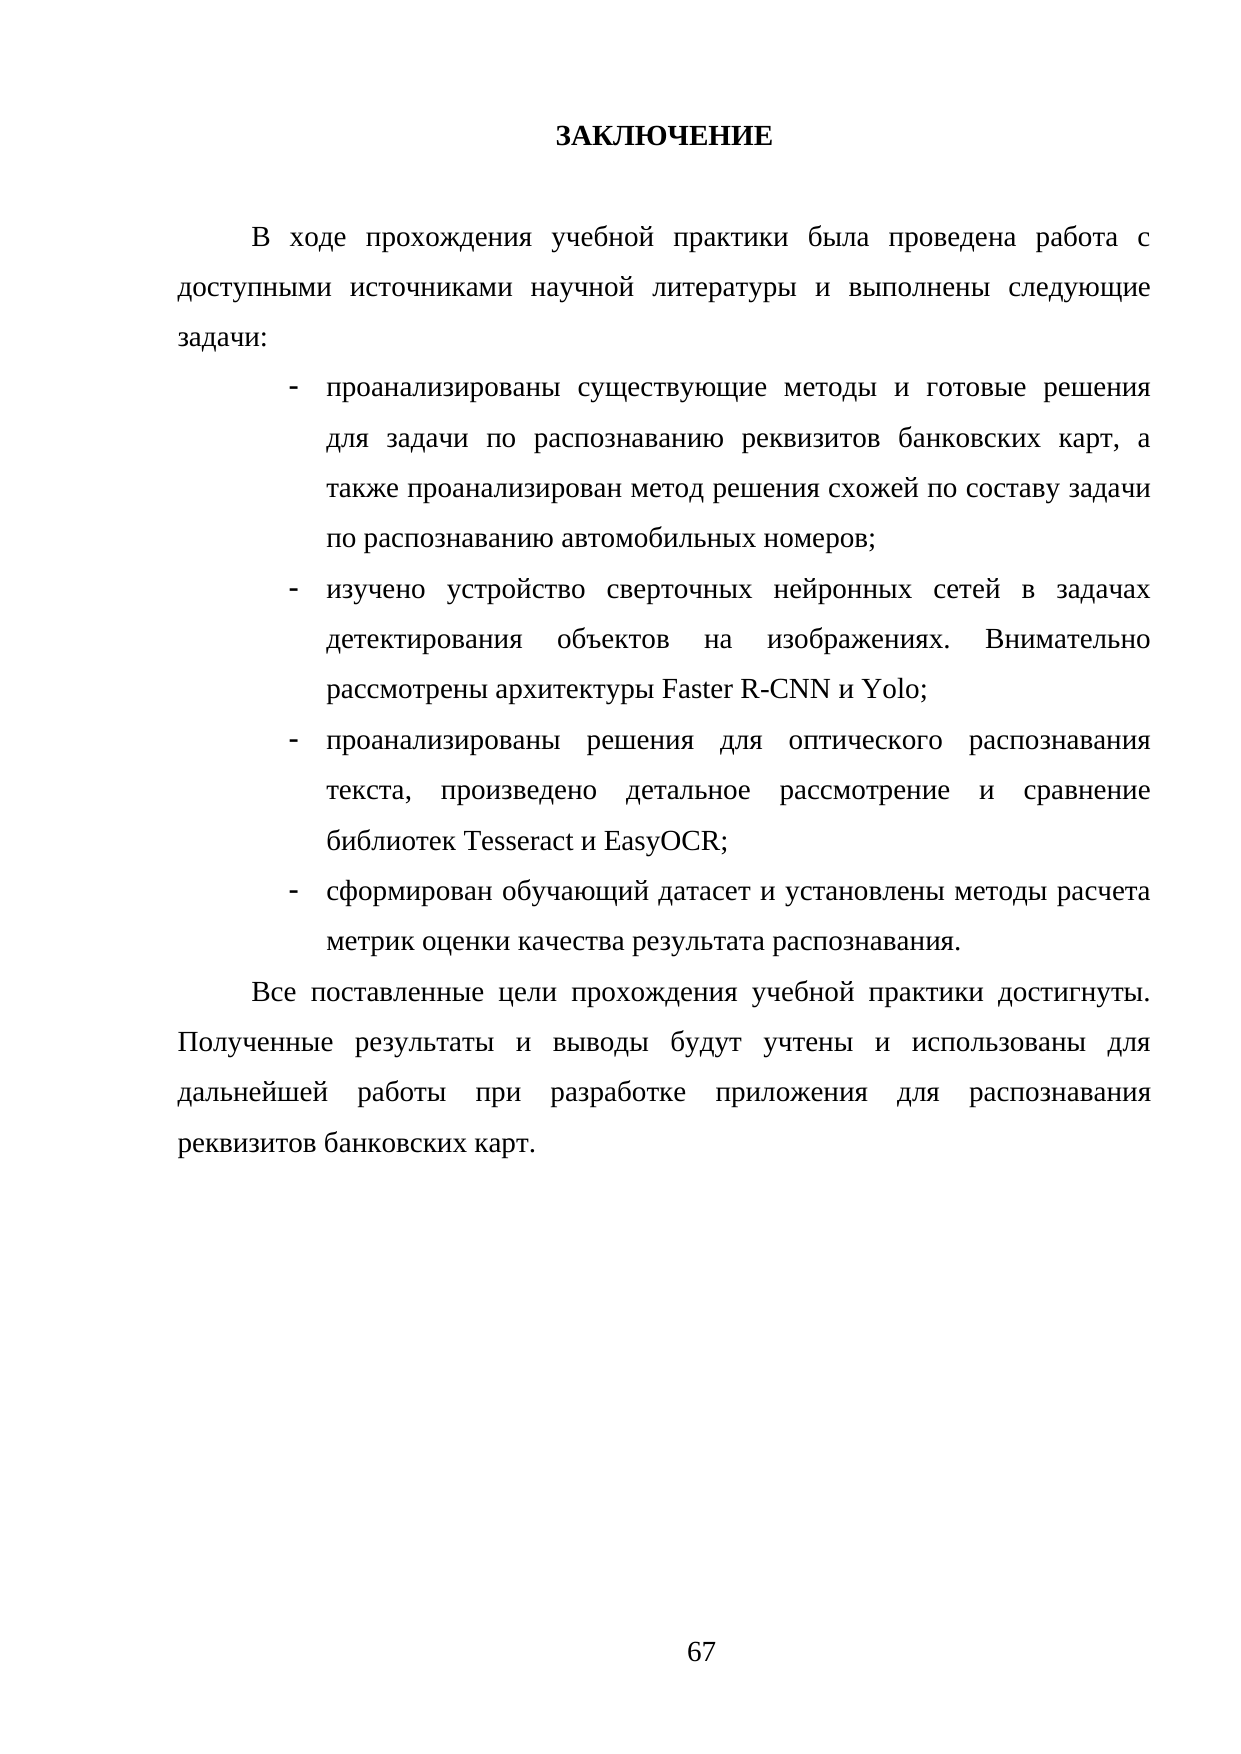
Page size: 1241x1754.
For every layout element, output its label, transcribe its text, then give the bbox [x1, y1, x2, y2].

list изучено устройство сверточных нейронных сетей в задачах детектирования объектов на изображениях. Внимательно рассмотрены архитектуры Faster R-CNN и Yolo; [288, 571, 1152, 705]
list проанализированы существующие методы и готовые решения для задачи по распознаванию реквизитов банковских карт, а также проанализирован метод решения схожей по составу задачи по распознаванию автомобильных номеров; [288, 369, 1152, 554]
list проанализированы решения для оптического распознавания текста, произведено детальное рассмотрение и сравнение библиотек Tesseract и EasyOCR; [288, 722, 1152, 856]
text В ходе прохождения учебной практики была проведена работа с доступными источниками научной литературы и выполнены следующие задачи: [177, 219, 1152, 353]
subtitle ЗАКЛЮЧЕНИЕ [177, 118, 1152, 152]
list сформирован обучающий датасет и установлены методы расчета метрик оценки качества результата распознавания. [288, 873, 1152, 957]
text Все поставленные цели прохождения учебной практики достигнуты. Полученные результаты и выводы будут учтены и использованы для дальнейшей работы при разработке приложения для распознавания реквизитов банковских карт. [177, 974, 1152, 1158]
